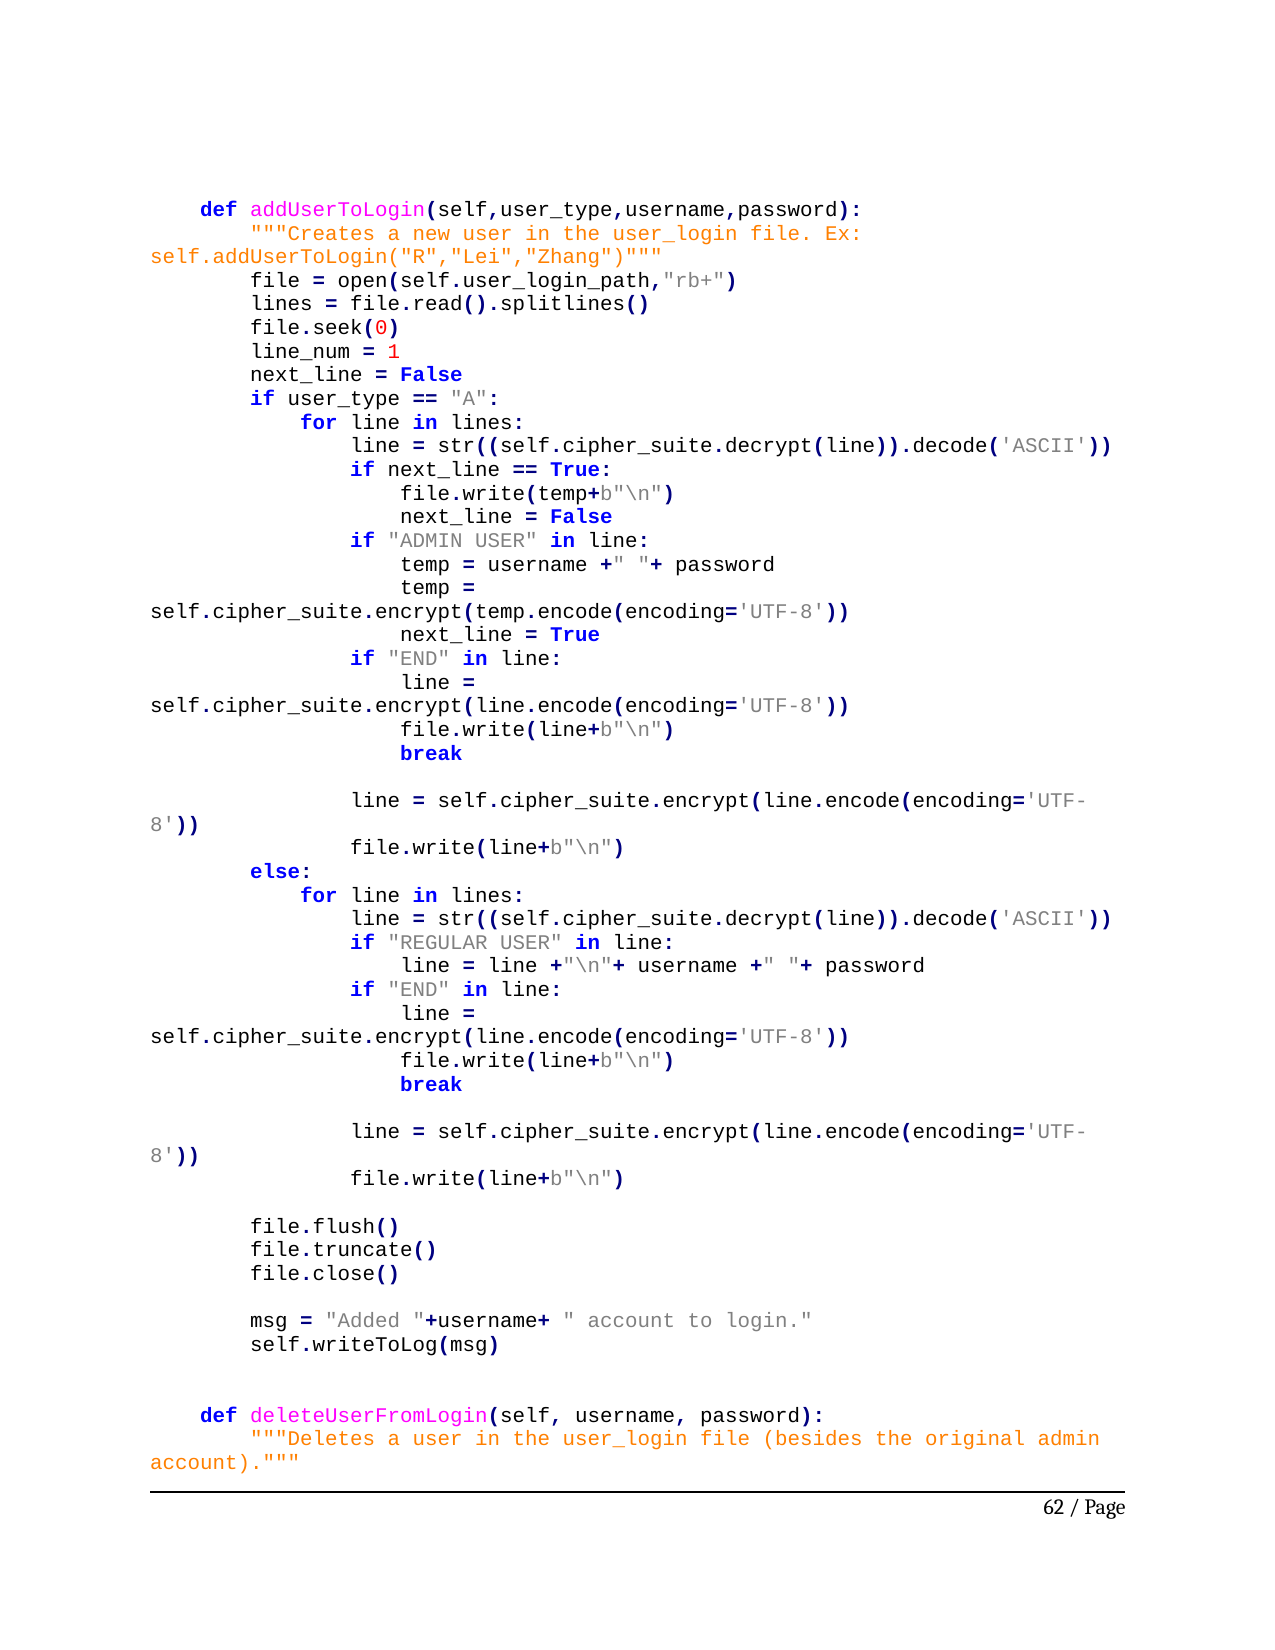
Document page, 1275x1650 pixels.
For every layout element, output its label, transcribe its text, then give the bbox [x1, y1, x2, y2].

text file.write(line+b"\n") [150, 719, 1125, 743]
text file.write(line+b"\n") [150, 837, 1125, 861]
text file.close() [150, 1263, 1125, 1287]
text if "REGULAR USER" in line: [150, 932, 1125, 956]
text """Creates a new user in the user_login file. Ex: self.addUserToLogin("R","Lei","Zhang")""" [150, 222, 1125, 270]
text line = str((self.cipher_suite.decrypt(line)).decode('ASCII')) [150, 435, 1125, 459]
text else: [150, 861, 1125, 884]
text next_line = False [150, 506, 1125, 530]
text line = line +"\n"+ username +" "+ password [150, 956, 1125, 979]
text for line in lines: [150, 412, 1125, 435]
text lines = file.read().splitlines() [150, 293, 1125, 317]
text if "ADMIN USER" in line: [150, 530, 1125, 553]
text if "END" in line: [150, 979, 1125, 1003]
text line_num = 1 [150, 341, 1125, 364]
text break [150, 1074, 1125, 1097]
text line = self.cipher_suite.encrypt(line.encode(encoding='UTF-8')) [150, 1121, 1125, 1168]
text temp = self.cipher_suite.encrypt(temp.encode(encoding='UTF-8')) [150, 577, 1125, 624]
text next_line = False [150, 364, 1125, 388]
text file.truncate() [150, 1239, 1125, 1263]
text next_line = True [150, 624, 1125, 648]
text msg = "Added "+username+ " account to login." [150, 1310, 1125, 1334]
text file.seek(0) [150, 317, 1125, 341]
text line = self.cipher_suite.encrypt(line.encode(encoding='UTF-8')) [150, 672, 1125, 719]
text """Deletes a user in the user_login file (besides the original admin account).""" [150, 1428, 1125, 1476]
text temp = username +" "+ password [150, 553, 1125, 577]
text for line in lines: [150, 884, 1125, 908]
text file.write(line+b"\n") [150, 1050, 1125, 1074]
text line = self.cipher_suite.encrypt(line.encode(encoding='UTF-8')) [150, 790, 1125, 837]
text file.write(line+b"\n") [150, 1168, 1125, 1192]
text def deleteUserFromLogin(self, username, password): [150, 1405, 1125, 1428]
text if next_line == True: [150, 459, 1125, 483]
text file = open(self.user_login_path,"rb+") [150, 270, 1125, 293]
text self.writeToLog(msg) [150, 1334, 1125, 1357]
text if "END" in line: [150, 648, 1125, 672]
text line = str((self.cipher_suite.decrypt(line)).decode('ASCII')) [150, 908, 1125, 932]
text line = self.cipher_suite.encrypt(line.encode(encoding='UTF-8')) [150, 1003, 1125, 1050]
text file.write(temp+b"\n") [150, 483, 1125, 506]
text def addUserToLogin(self,user_type,username,password): [150, 199, 1125, 222]
text break [150, 743, 1125, 766]
text if user_type == "A": [150, 388, 1125, 412]
text file.flush() [150, 1216, 1125, 1239]
